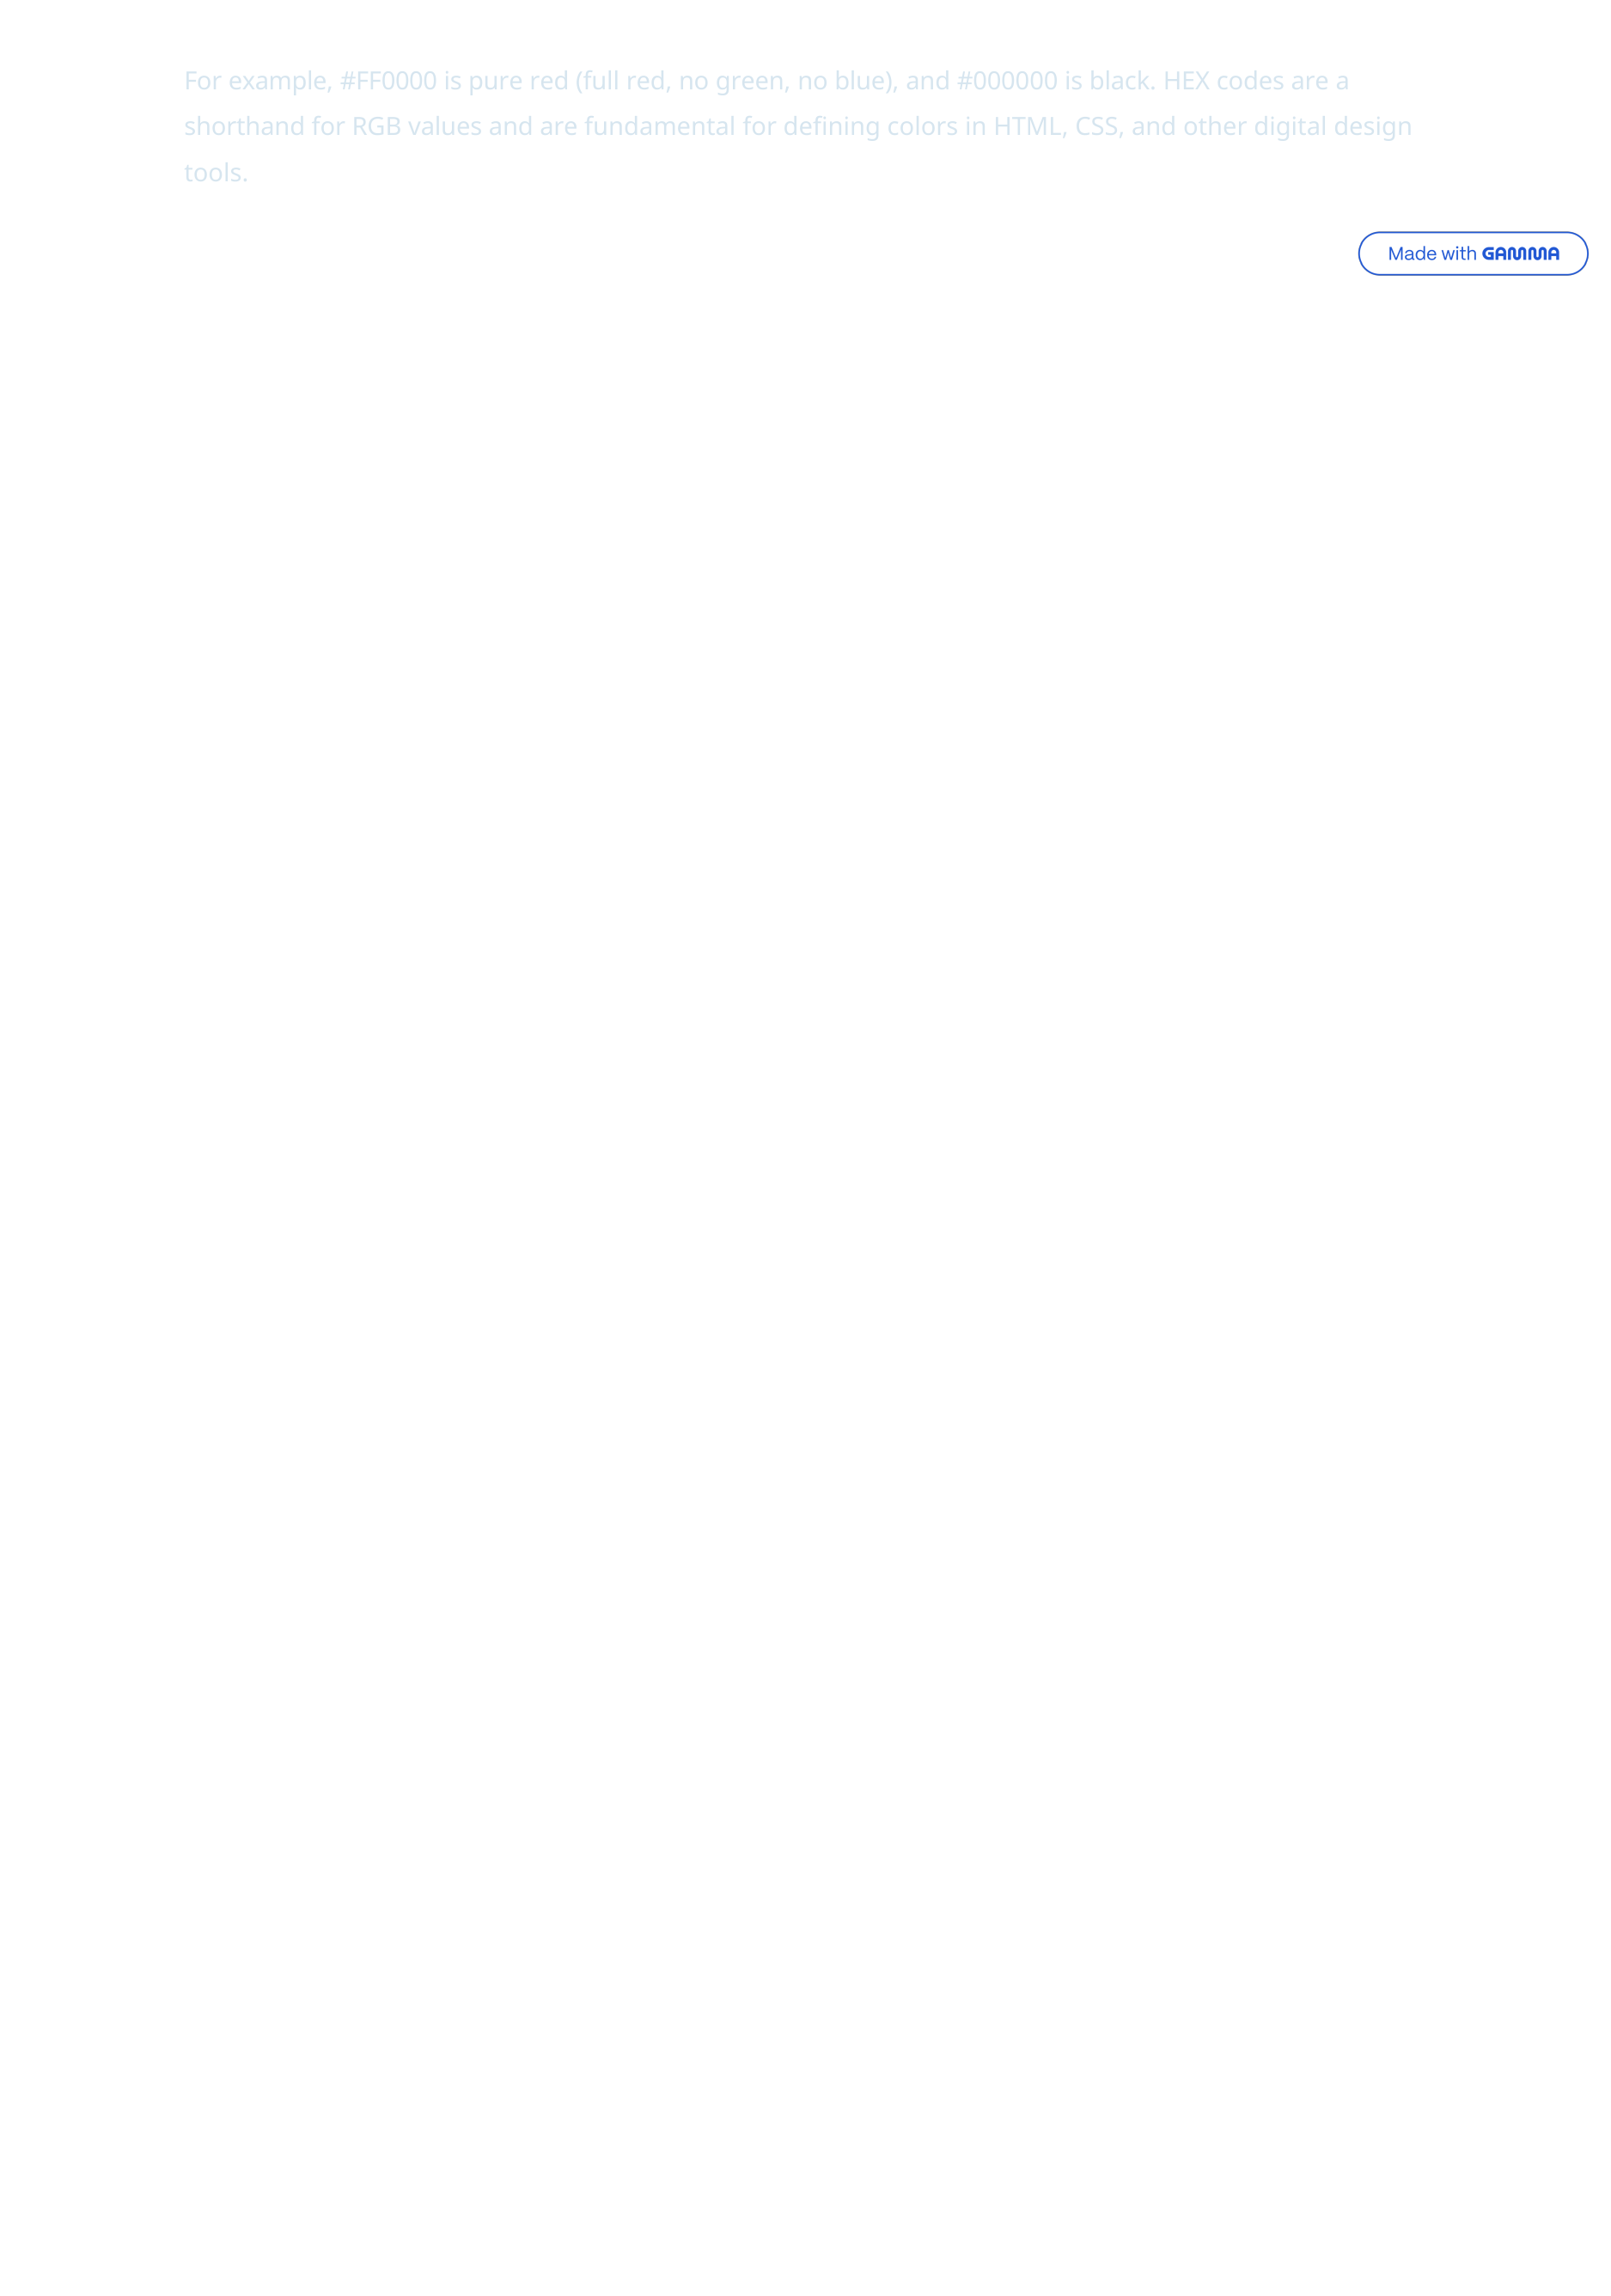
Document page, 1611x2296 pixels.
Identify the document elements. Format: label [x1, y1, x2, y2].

text [184, 63, 1465, 189]
picture [1350, 223, 1597, 284]
